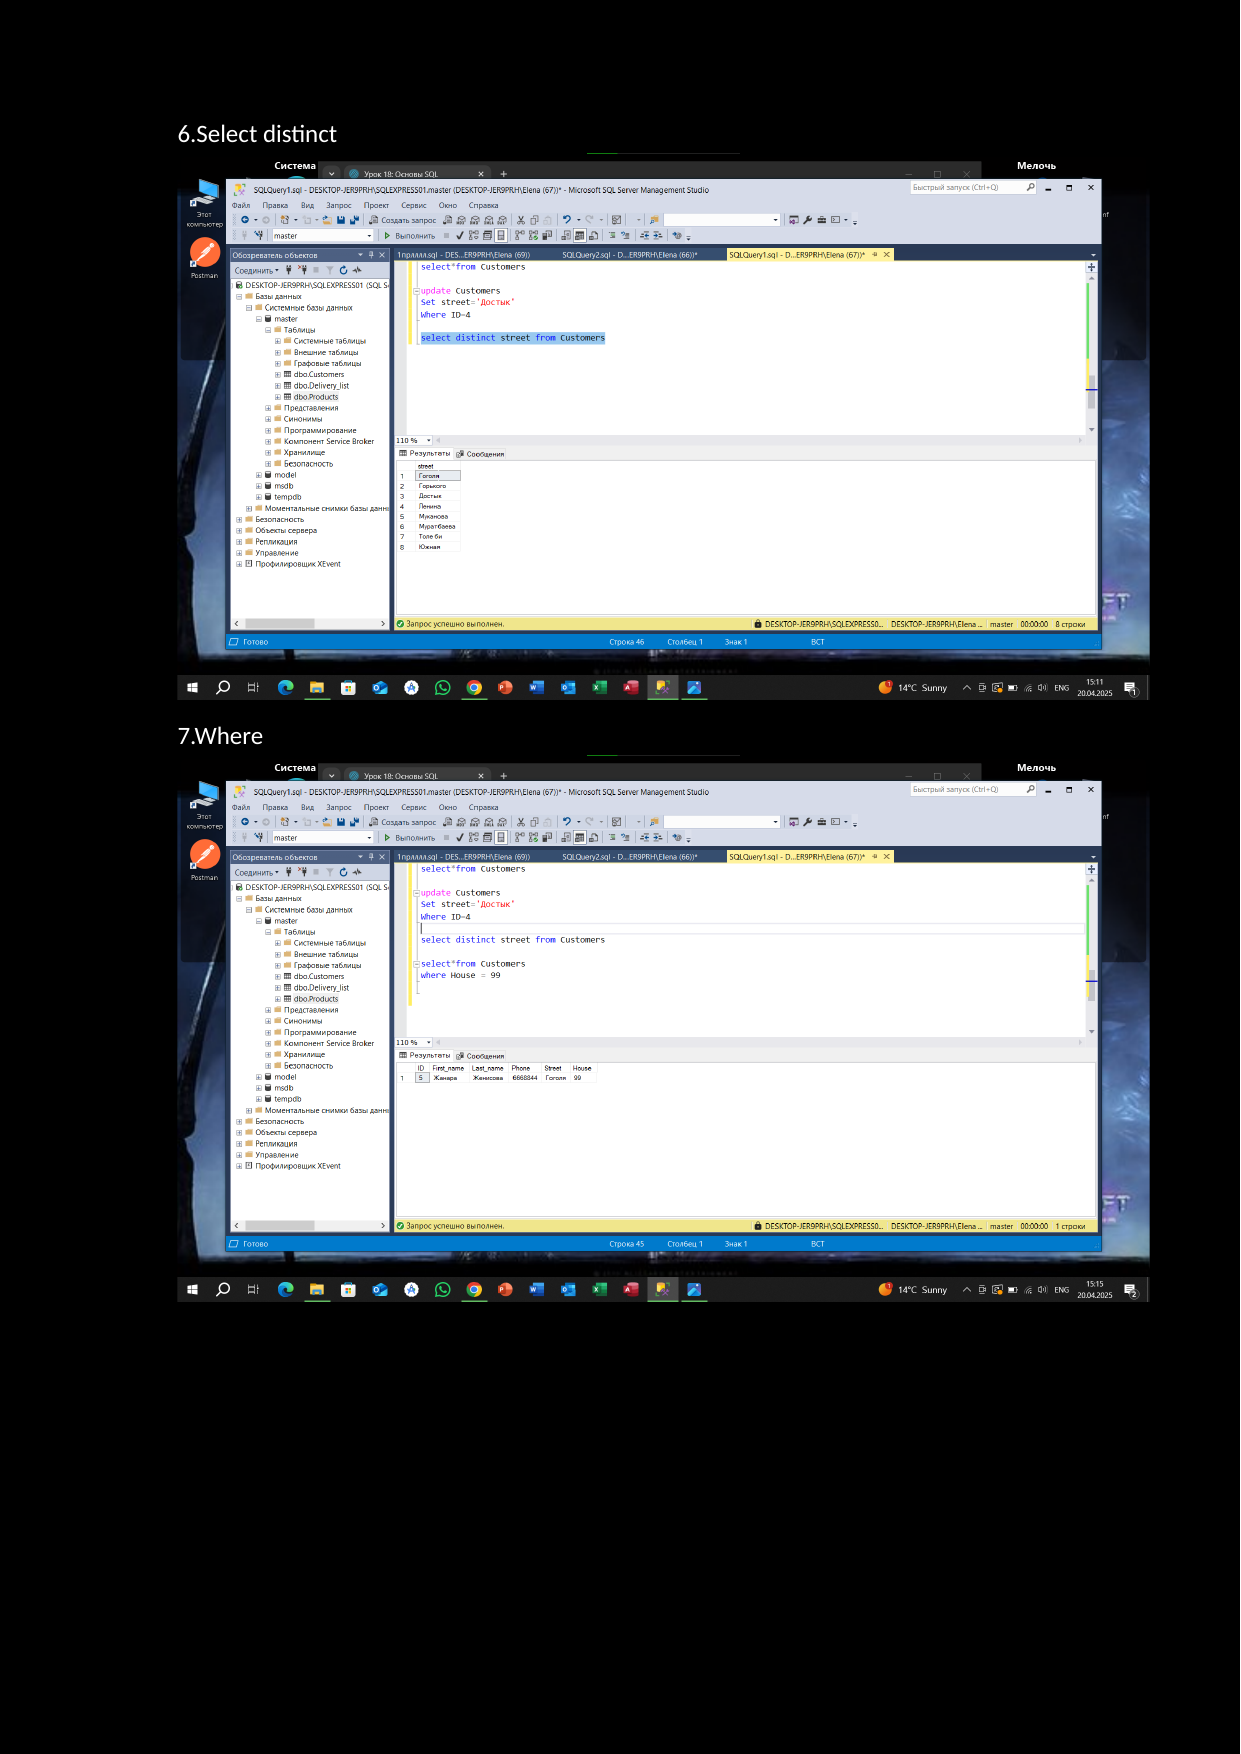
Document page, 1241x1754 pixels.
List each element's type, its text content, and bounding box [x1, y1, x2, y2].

picture [177, 755, 1150, 1302]
picture [177, 153, 1150, 700]
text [177, 118, 1152, 699]
